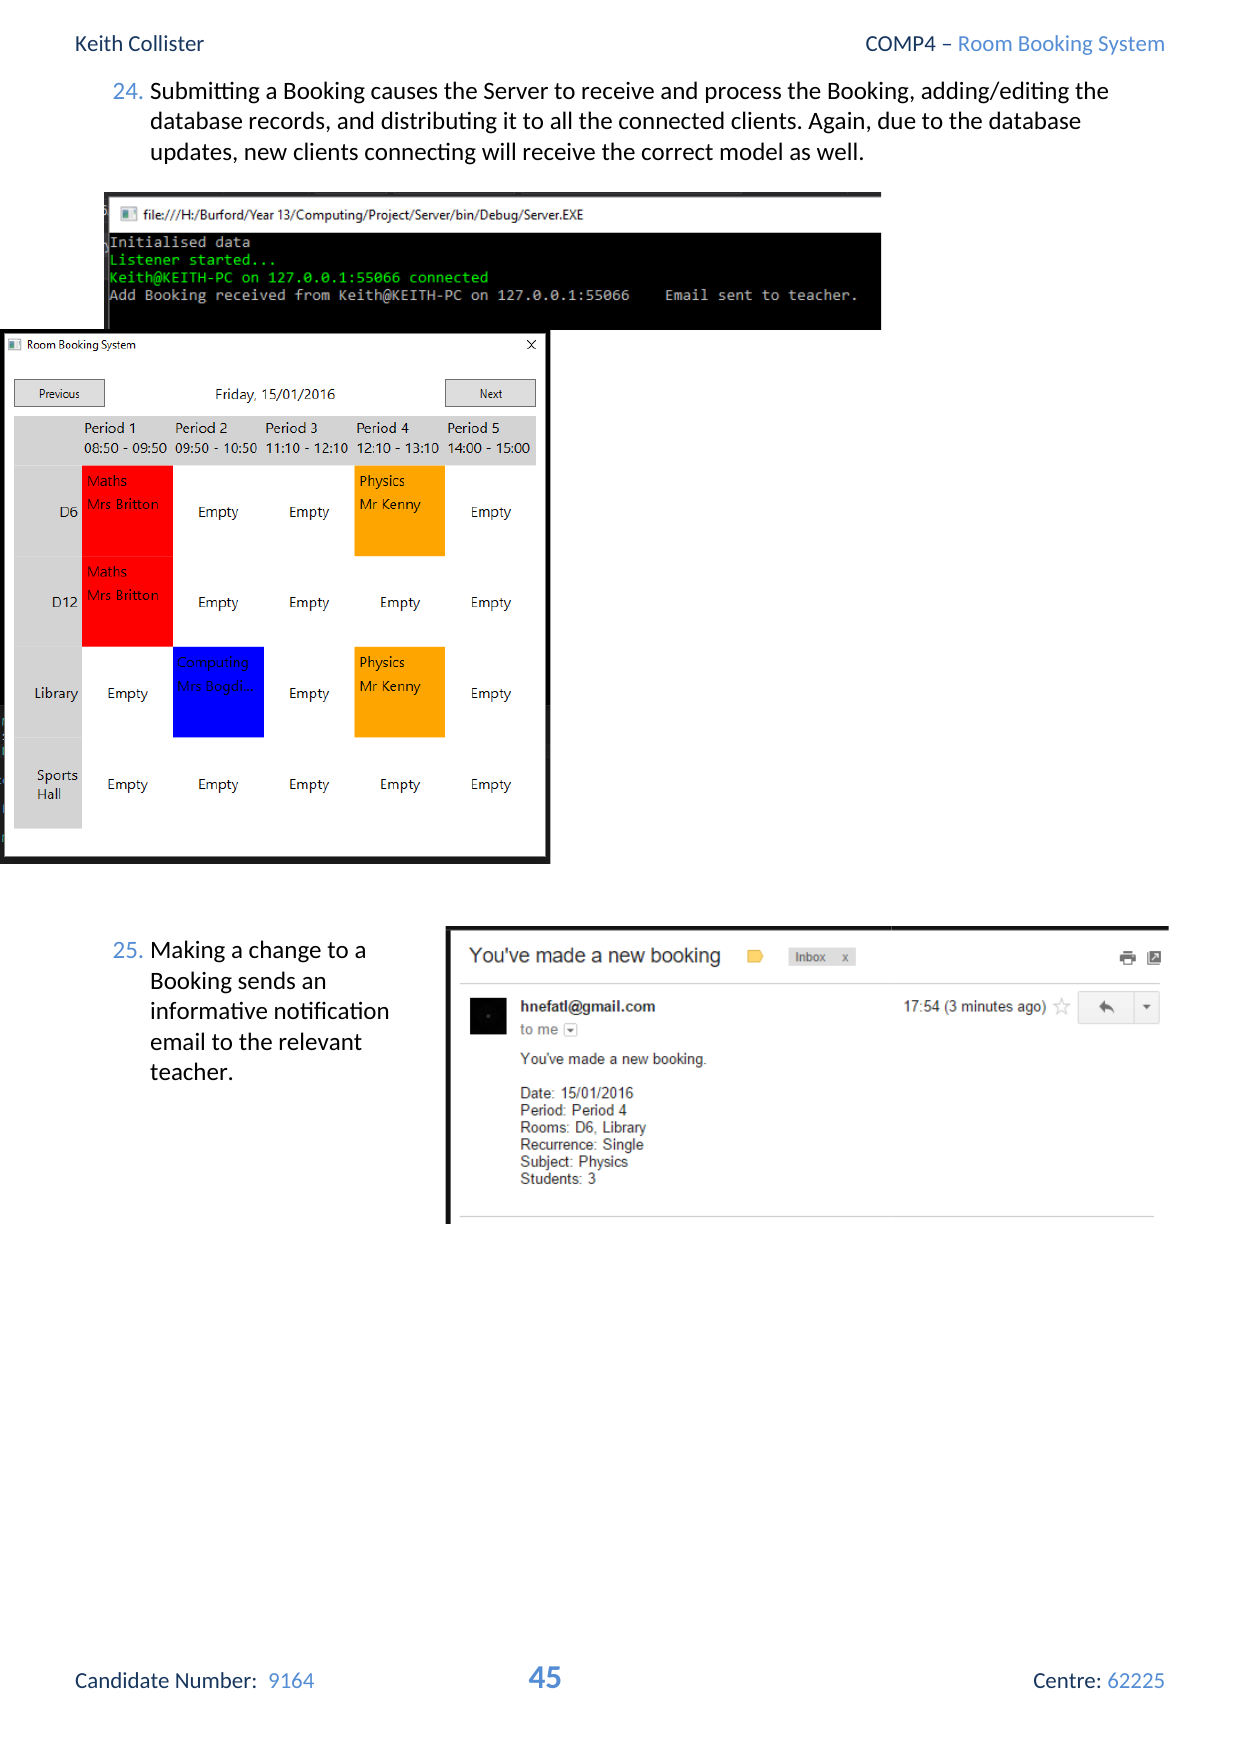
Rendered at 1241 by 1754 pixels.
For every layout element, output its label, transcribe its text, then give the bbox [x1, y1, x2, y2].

picture [445, 926, 1169, 1224]
list Making a change to a Booking sends an informative notification email to the relevant teacher. [112, 934, 445, 1087]
list Submitting a Booking causes the Server to receive and process the Booking, adding/editing the database records, and distributing it to all the connected clients. Again, due to the database updates, new clients connecting will receive the correct model as well. [112, 75, 1165, 167]
picture [0, 192, 882, 864]
